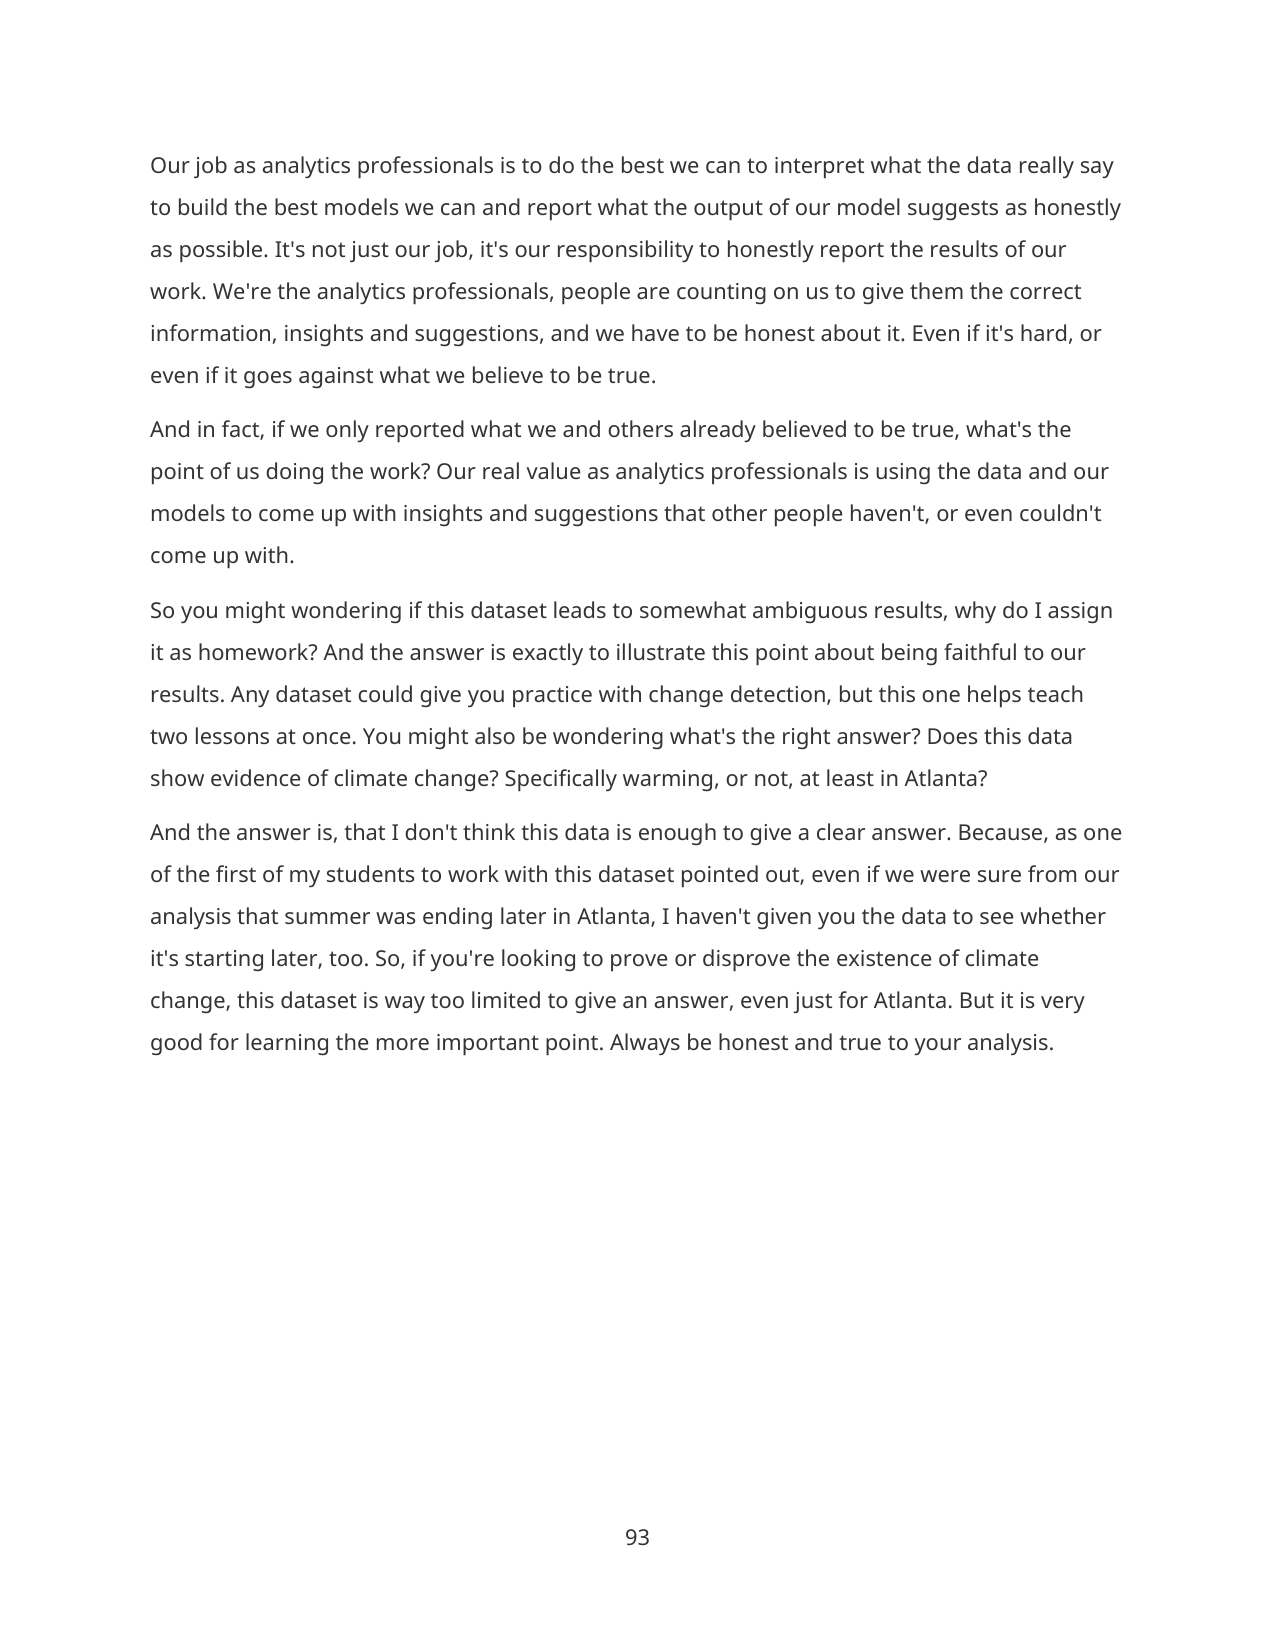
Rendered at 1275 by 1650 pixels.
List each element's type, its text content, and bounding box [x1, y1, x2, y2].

text And the answer is, that I don't think this data is enough to give a clear answer. Because, as one of the first of my students to work with this dataset pointed out, even if we were sure from our analysis that summer was ending later in Atlanta, I haven't given you the data to see whether it's starting later, too. So, if you're looking to prove or disprove the existence of climate change, this dataset is way too limited to give an answer, even just for Atlanta. But it is very good for learning the more important point. Always be honest and true to your analysis. [150, 817, 1125, 1057]
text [150, 150, 1125, 390]
text And in fact, if we only reported what we and others already believed to be true, what's the point of us doing the work? Our real value as analytics professionals is using the data and our models to come up with insights and suggestions that other people haven't, or even couldn't come up with. [150, 414, 1125, 570]
text So you might wondering if this dataset leads to somewhat ambiguous results, why do I assign it as homework? And the answer is exactly to illustrate this point about being faithful to our results. Any dataset could give you practice with change detection, but this one helps teach two lessons at once. You might also be wondering what's the right answer? Does this data show evidence of climate change? Specifically warming, or not, at least in Atlanta? [150, 595, 1125, 792]
